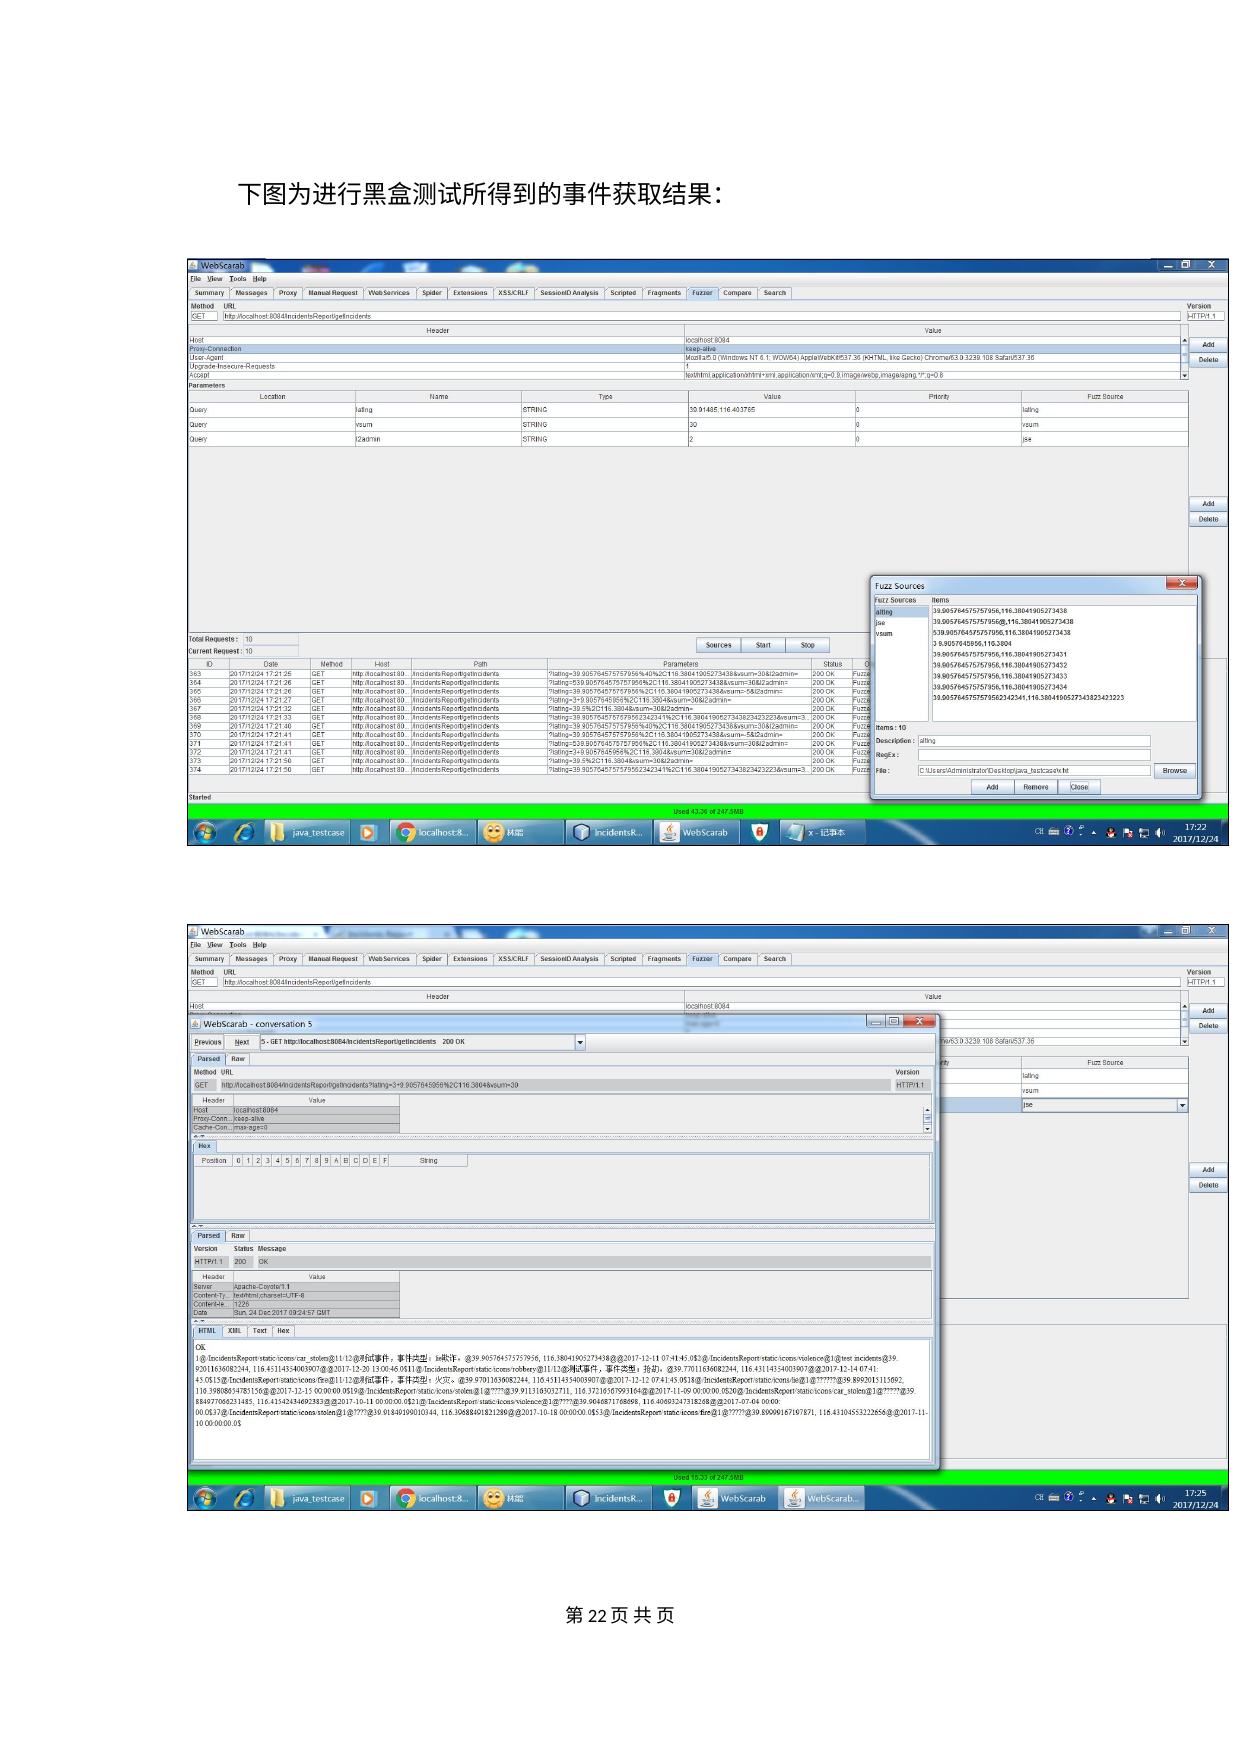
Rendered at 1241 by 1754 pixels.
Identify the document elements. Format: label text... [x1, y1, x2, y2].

picture [188, 260, 1228, 845]
picture [188, 925, 1228, 1510]
text 下图为进行黑盒测试所得到的事件获取结果： [187, 160, 1053, 225]
